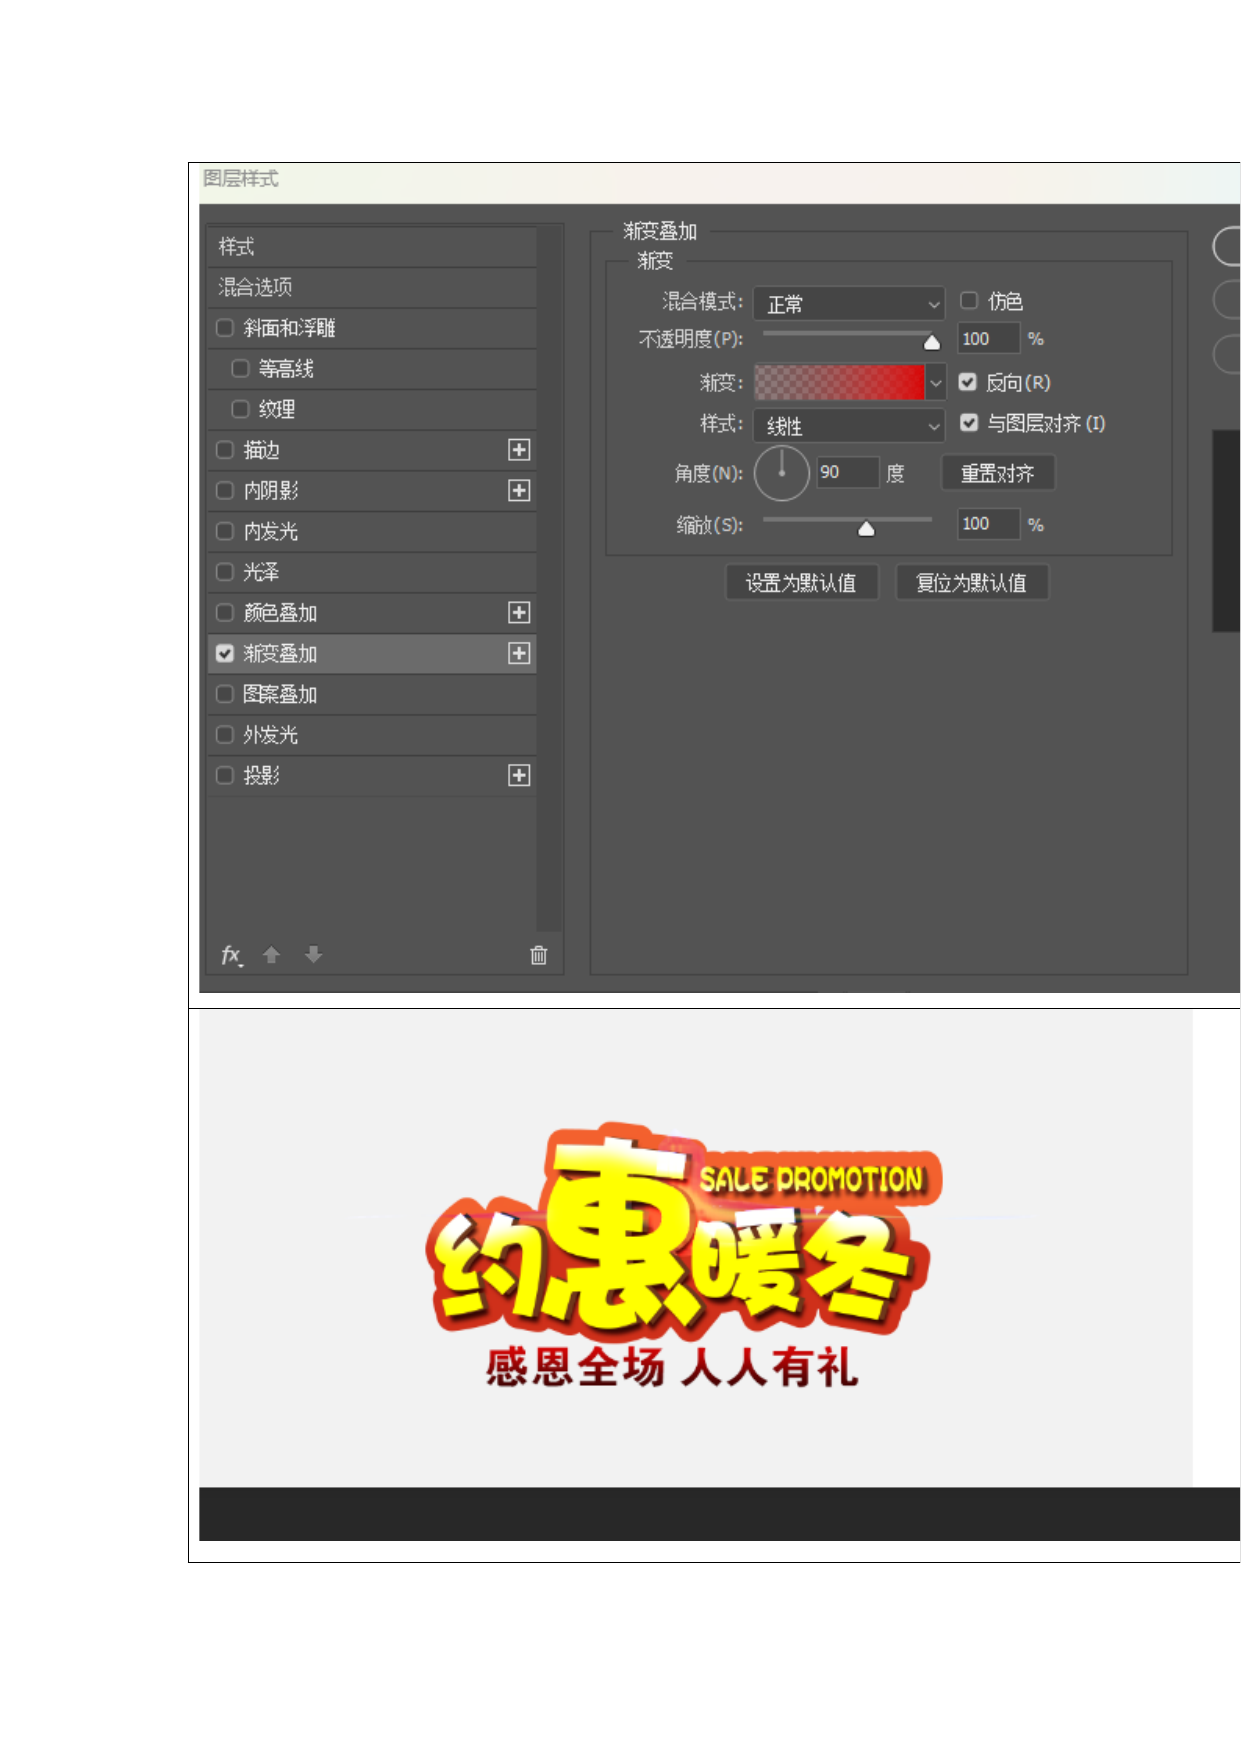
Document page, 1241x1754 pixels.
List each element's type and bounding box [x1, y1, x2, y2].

table_cell [189, 1009, 1240, 1562]
picture [199, 1009, 1241, 1541]
picture [199, 163, 1241, 993]
table_header [189, 163, 1240, 1008]
